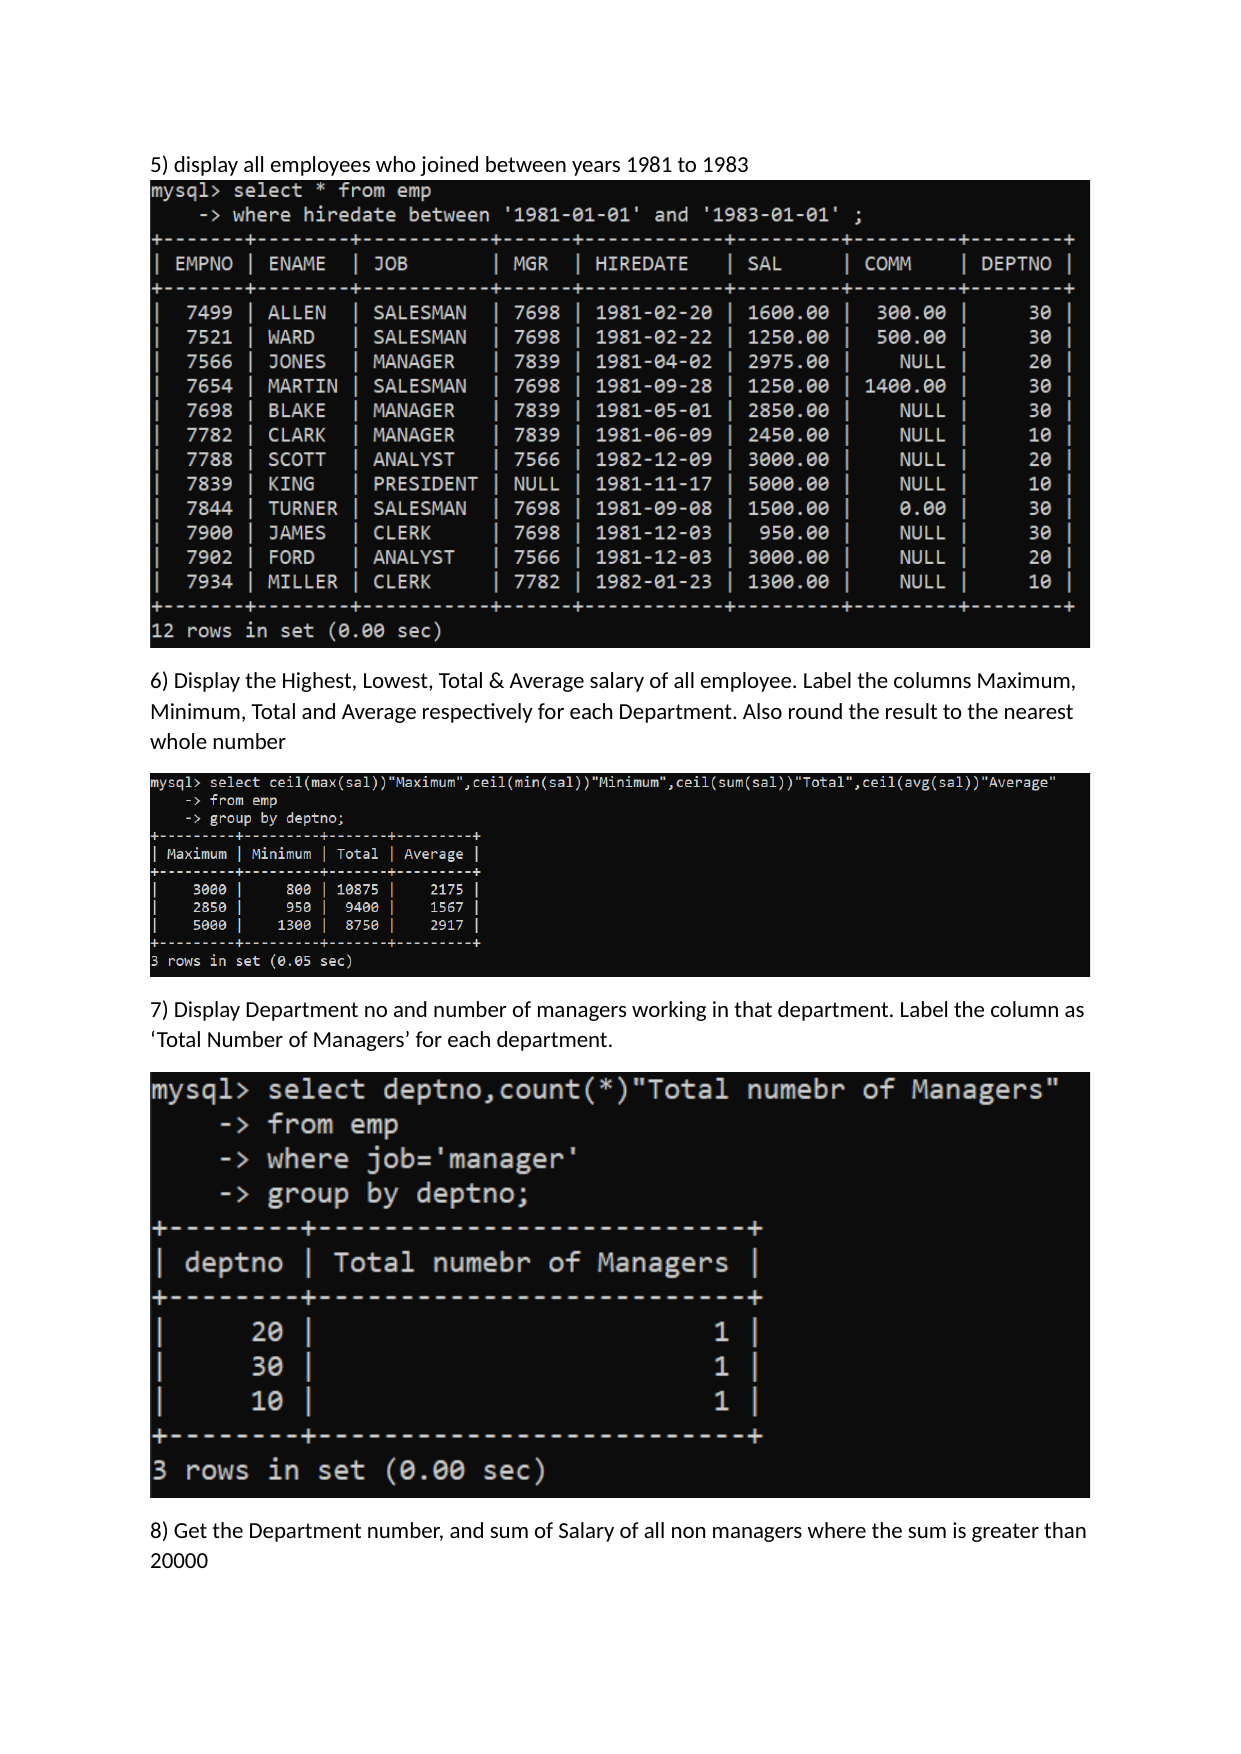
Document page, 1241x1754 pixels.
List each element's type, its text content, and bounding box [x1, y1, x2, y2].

picture [150, 180, 1091, 648]
picture [150, 773, 1091, 977]
text 5) display all employees who joined between years 1981 to 1983 [150, 150, 1090, 180]
text 8) Get the Department number, and sum of Salary of all non managers where the sum is greater than 20000 [150, 1516, 1090, 1574]
text 6) Display the Highest, Lowest, Total & Average salary of all employee. Label the columns Maximum, Minimum, Total and Average respectively for each Department. Also round the result to the nearest whole number [150, 667, 1090, 755]
picture [150, 1072, 1091, 1498]
text 7) Display Department no and number of managers working in that department. Label the column as ‘Total Number of Managers’ for each department. [150, 995, 1090, 1053]
